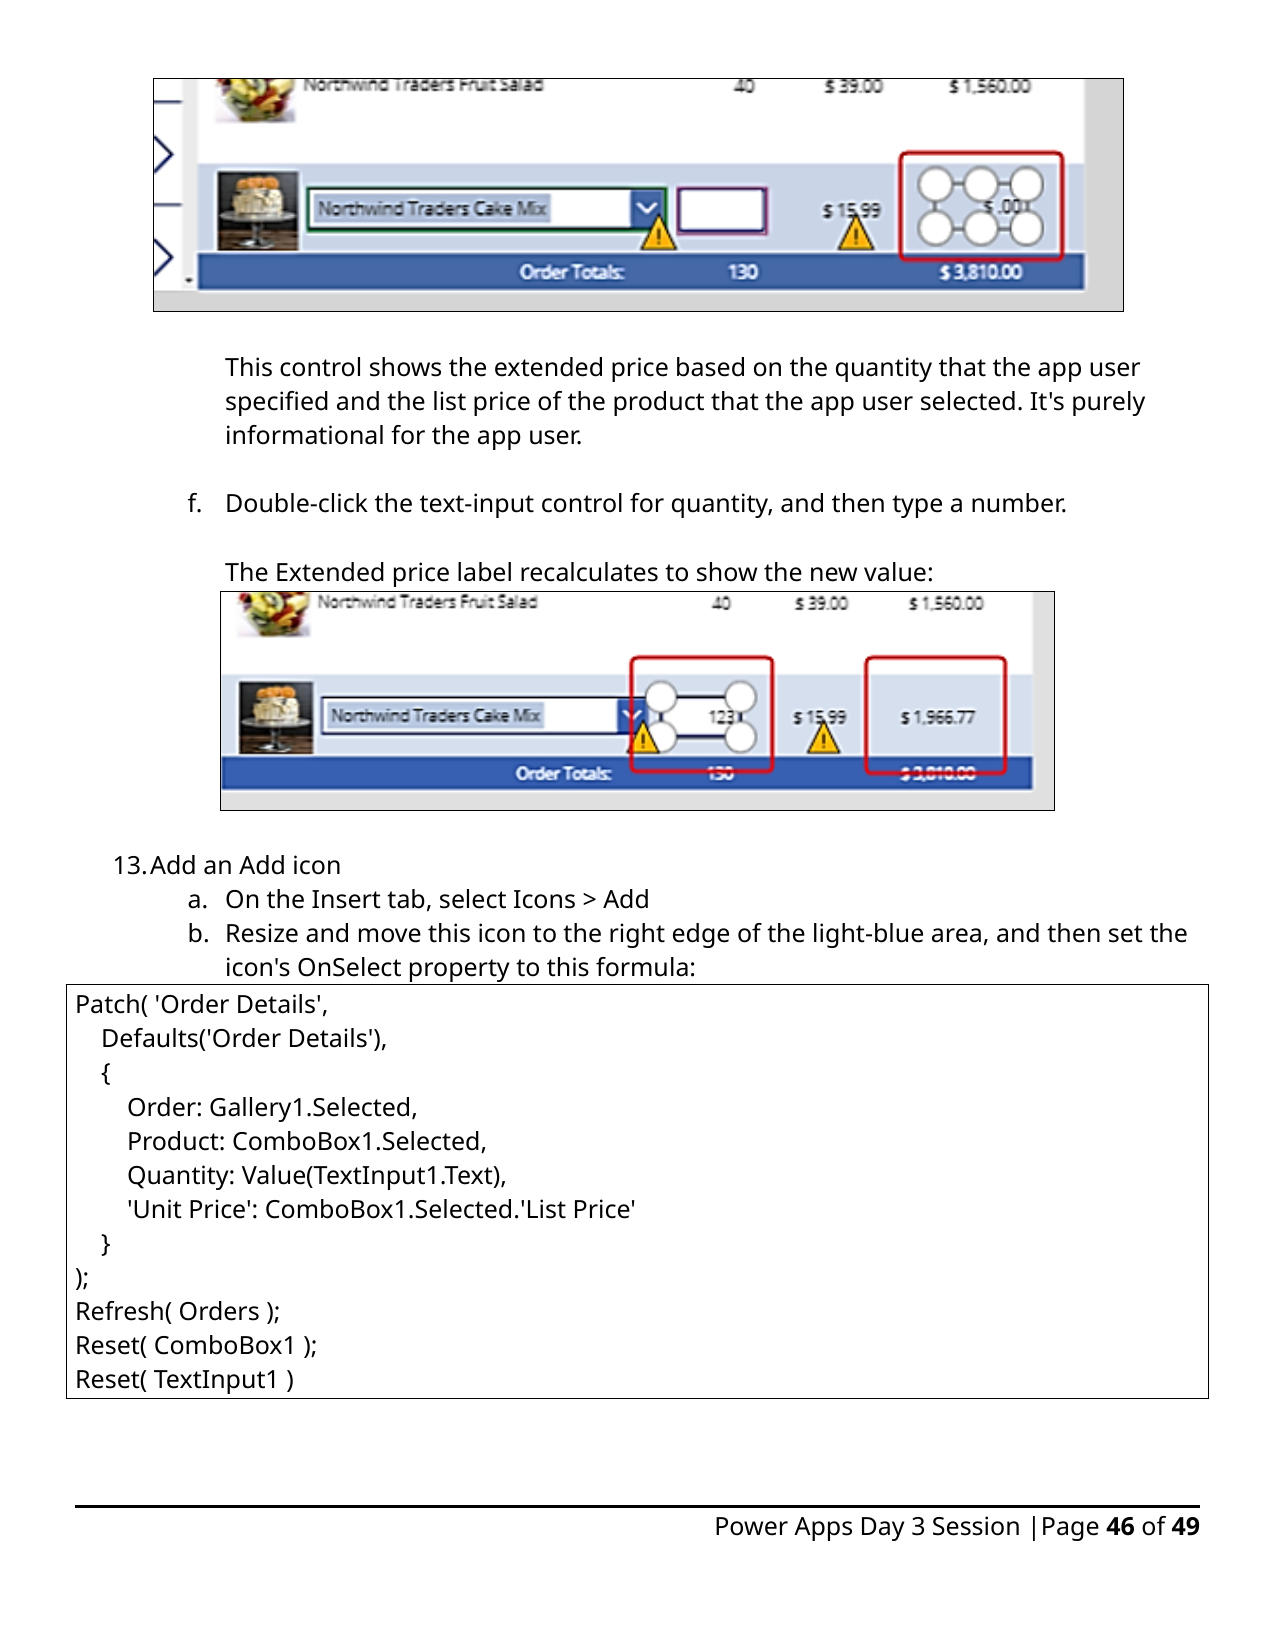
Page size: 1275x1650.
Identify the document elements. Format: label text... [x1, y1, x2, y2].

list Add an Add icon [112, 848, 1200, 882]
text Reset( ComboBox1 ); [75, 1328, 1200, 1358]
text } [75, 1225, 1200, 1259]
text Defaults('Order Details'), [75, 1021, 1200, 1055]
text Patch( 'Order Details', [67, 985, 1208, 1021]
text Order: Gallery1.Selected, [75, 1089, 1200, 1123]
text This control shows the extended price based on the quantity that the app user specified and the list price of the product that the app user selected. It's purely informational for the app user. [225, 350, 1200, 452]
text ); [75, 1259, 1200, 1293]
text Quantity: Value(TextInput1.Text), [75, 1157, 1200, 1191]
text { [75, 1055, 1200, 1089]
text The Extended price label recalculates to show the new value: [150, 554, 1200, 588]
text Reset( TextInput1 ) [67, 1358, 1208, 1398]
list Double-click the text-input control for quantity, and then type a number. [187, 486, 1200, 520]
picture [154, 79, 1123, 311]
list Resize and move this icon to the right edge of the light-blue area, and then set the icon's OnSelect property to this formula: [187, 916, 1200, 984]
text Refresh( Orders ); [75, 1293, 1200, 1328]
picture [221, 592, 1054, 810]
text Product: ComboBox1.Selected, [75, 1123, 1200, 1157]
text 'Unit Price': ComboBox1.Selected.'List Price' [75, 1191, 1200, 1225]
list On the Insert tab, select Icons > Add [187, 882, 1200, 916]
